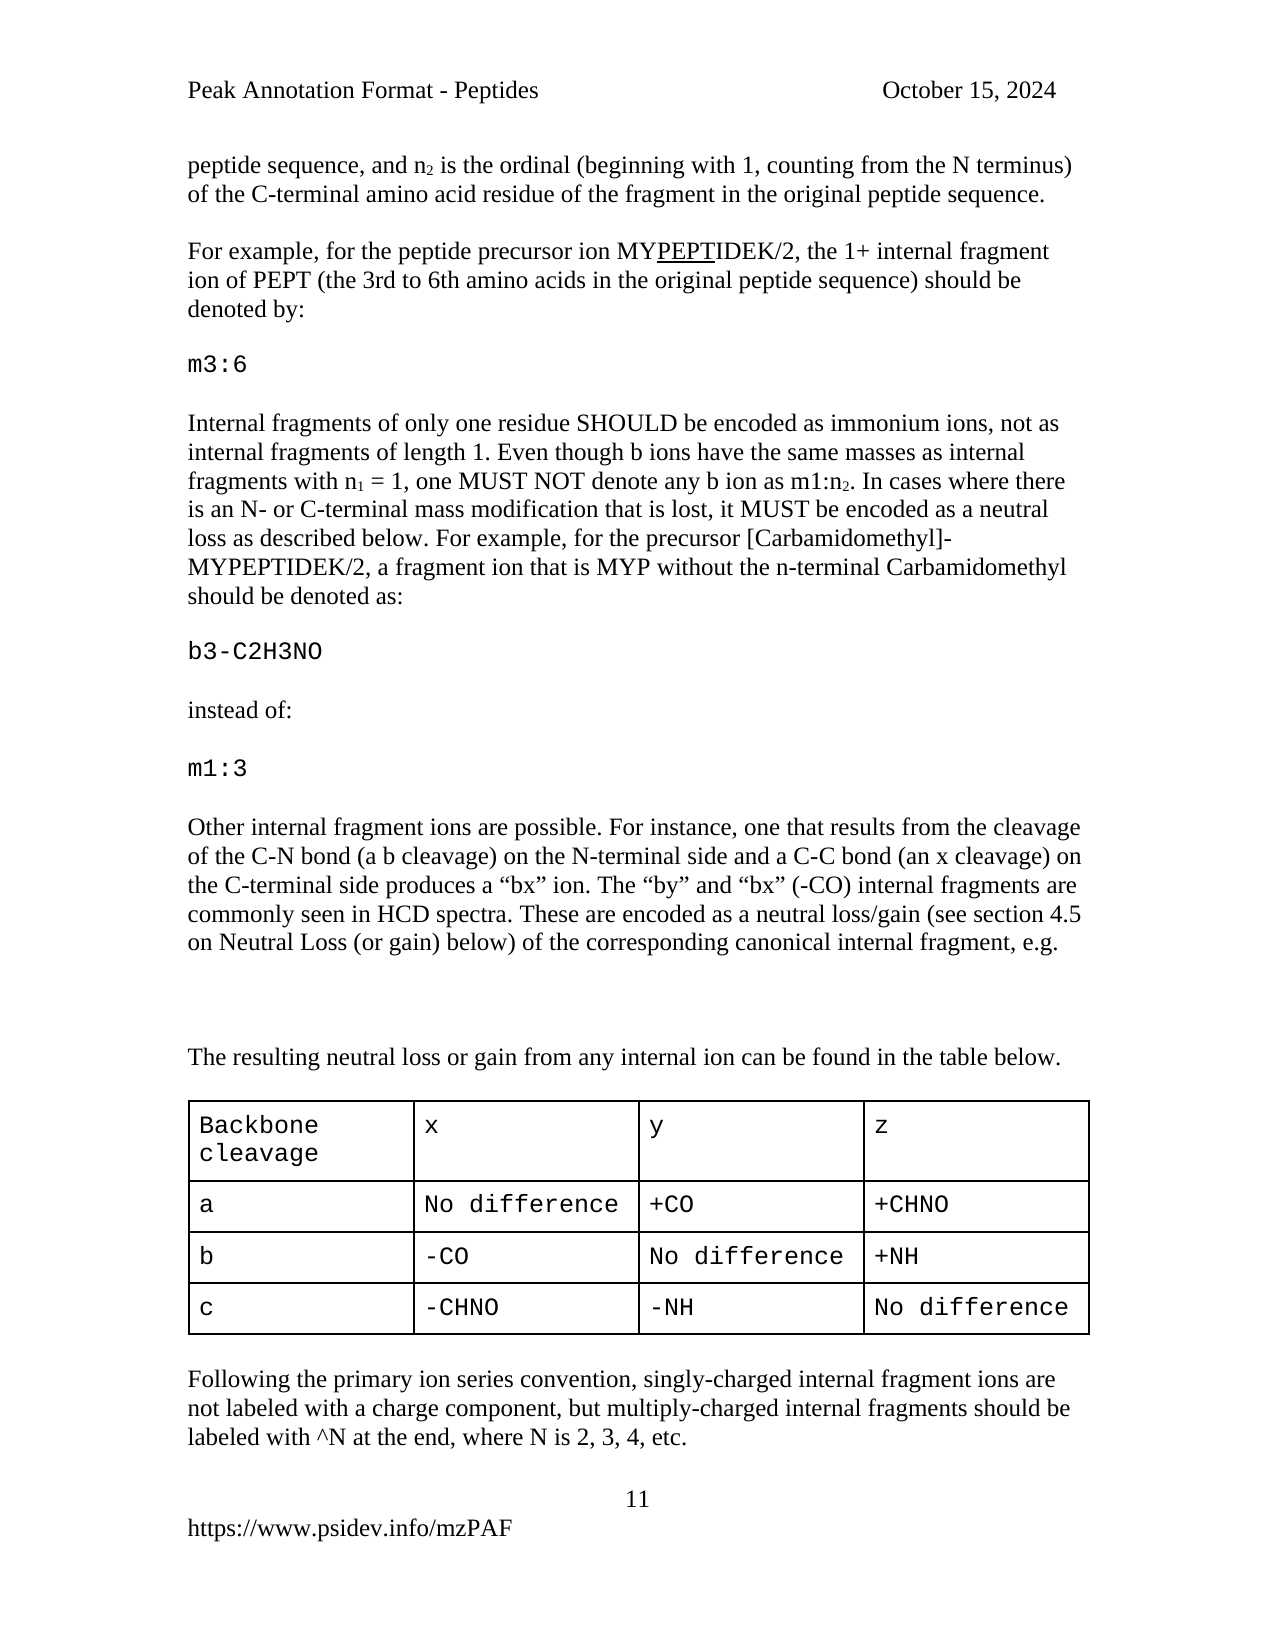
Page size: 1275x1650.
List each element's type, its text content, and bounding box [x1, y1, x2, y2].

text m3:6 [187, 351, 1087, 379]
text b3-C2H3NO [187, 638, 1087, 667]
text instead of: [187, 695, 1087, 724]
text For example, for the peptide precursor ion MYPEPTIDEK/2, the 1+ internal fragment ion of PEPT (the 3rd to 6th amino acids in the original peptide sequence) should be denoted by: [187, 236, 1087, 322]
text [187, 150, 1087, 207]
text Following the primary ion series convention, singly-charged internal fragment ions are not labeled with a charge component, but multiply-charged internal fragments should be labeled with ^N at the end, where N is 2, 3, 4, etc. [187, 1364, 1087, 1450]
text Other internal fragment ions are possible. For instance, one that results from the cleavage of the C- bond (acleavage) on the -terminal side and a C- bond (a cleavage) on the -terminal side produces a “” ion. These are encoded as a neutral loss/gain (see section 4.5 on Neutral Loss (or gain) below) of the corresponding canonical internal fragment, e.g. [187, 812, 1087, 956]
text m1:3 [187, 753, 1087, 784]
text Internal fragments of only one residue SHOULD be encoded as immonium ions, not as internal fragments of length 1. Even though b ions have the same masses as internal fragments with n1 = 1, one MUST NOT denote any b ion as m1:n2. In cases where there is an N-terminal mass modification that is lost, it MUST be encoded as a neutral loss. For example, for the precursor [Carbamidomethyl]-MYPEPTIDEK/2, a fragment ion that is MYP without the n-terminal Carbamidomethyl should be denoted as: [187, 408, 1087, 609]
